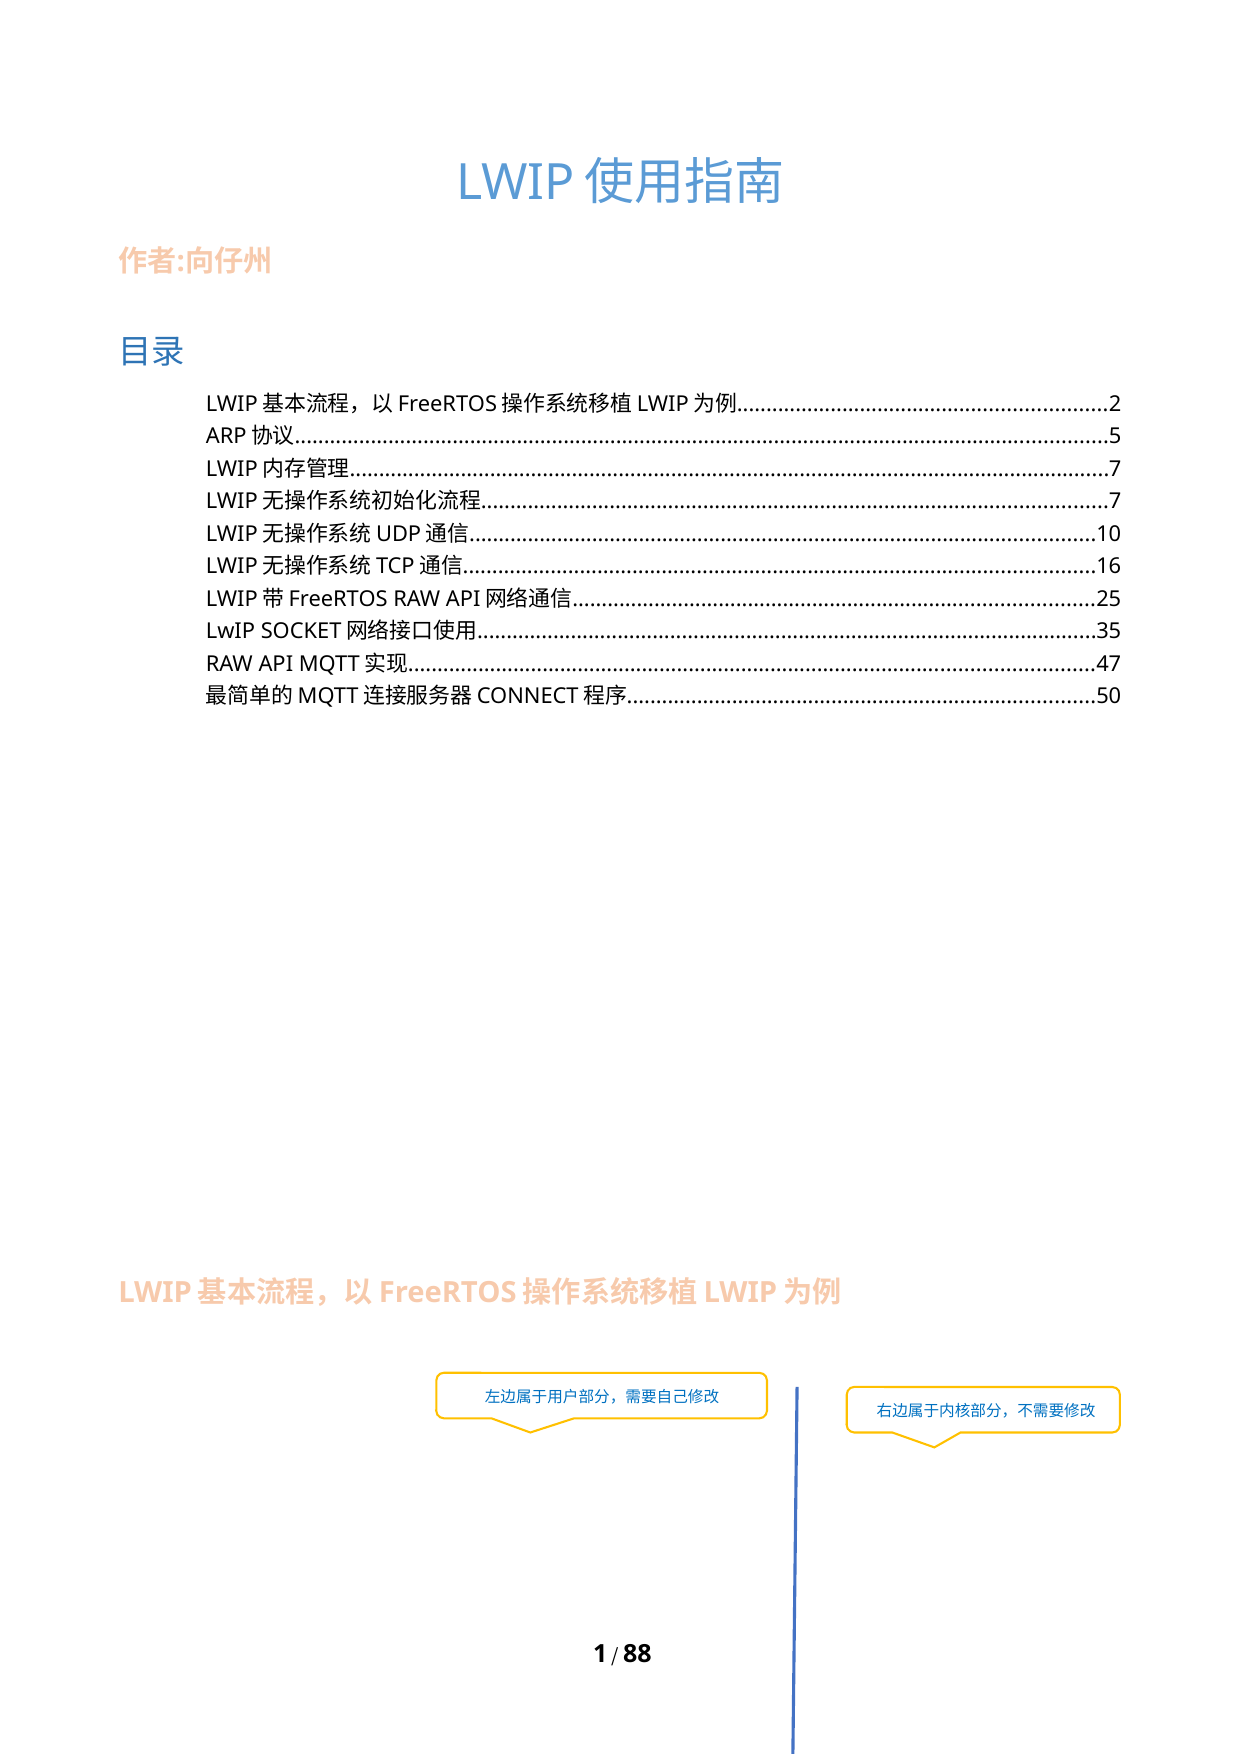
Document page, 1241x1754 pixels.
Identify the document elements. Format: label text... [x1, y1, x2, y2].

text 作者:向仔州 [118, 227, 1122, 292]
subtitle LWIP基本流程，以FreeRTOS操作系统移植LWIP为例 [118, 1258, 1122, 1323]
text LWIP使用指南 [118, 129, 1122, 227]
